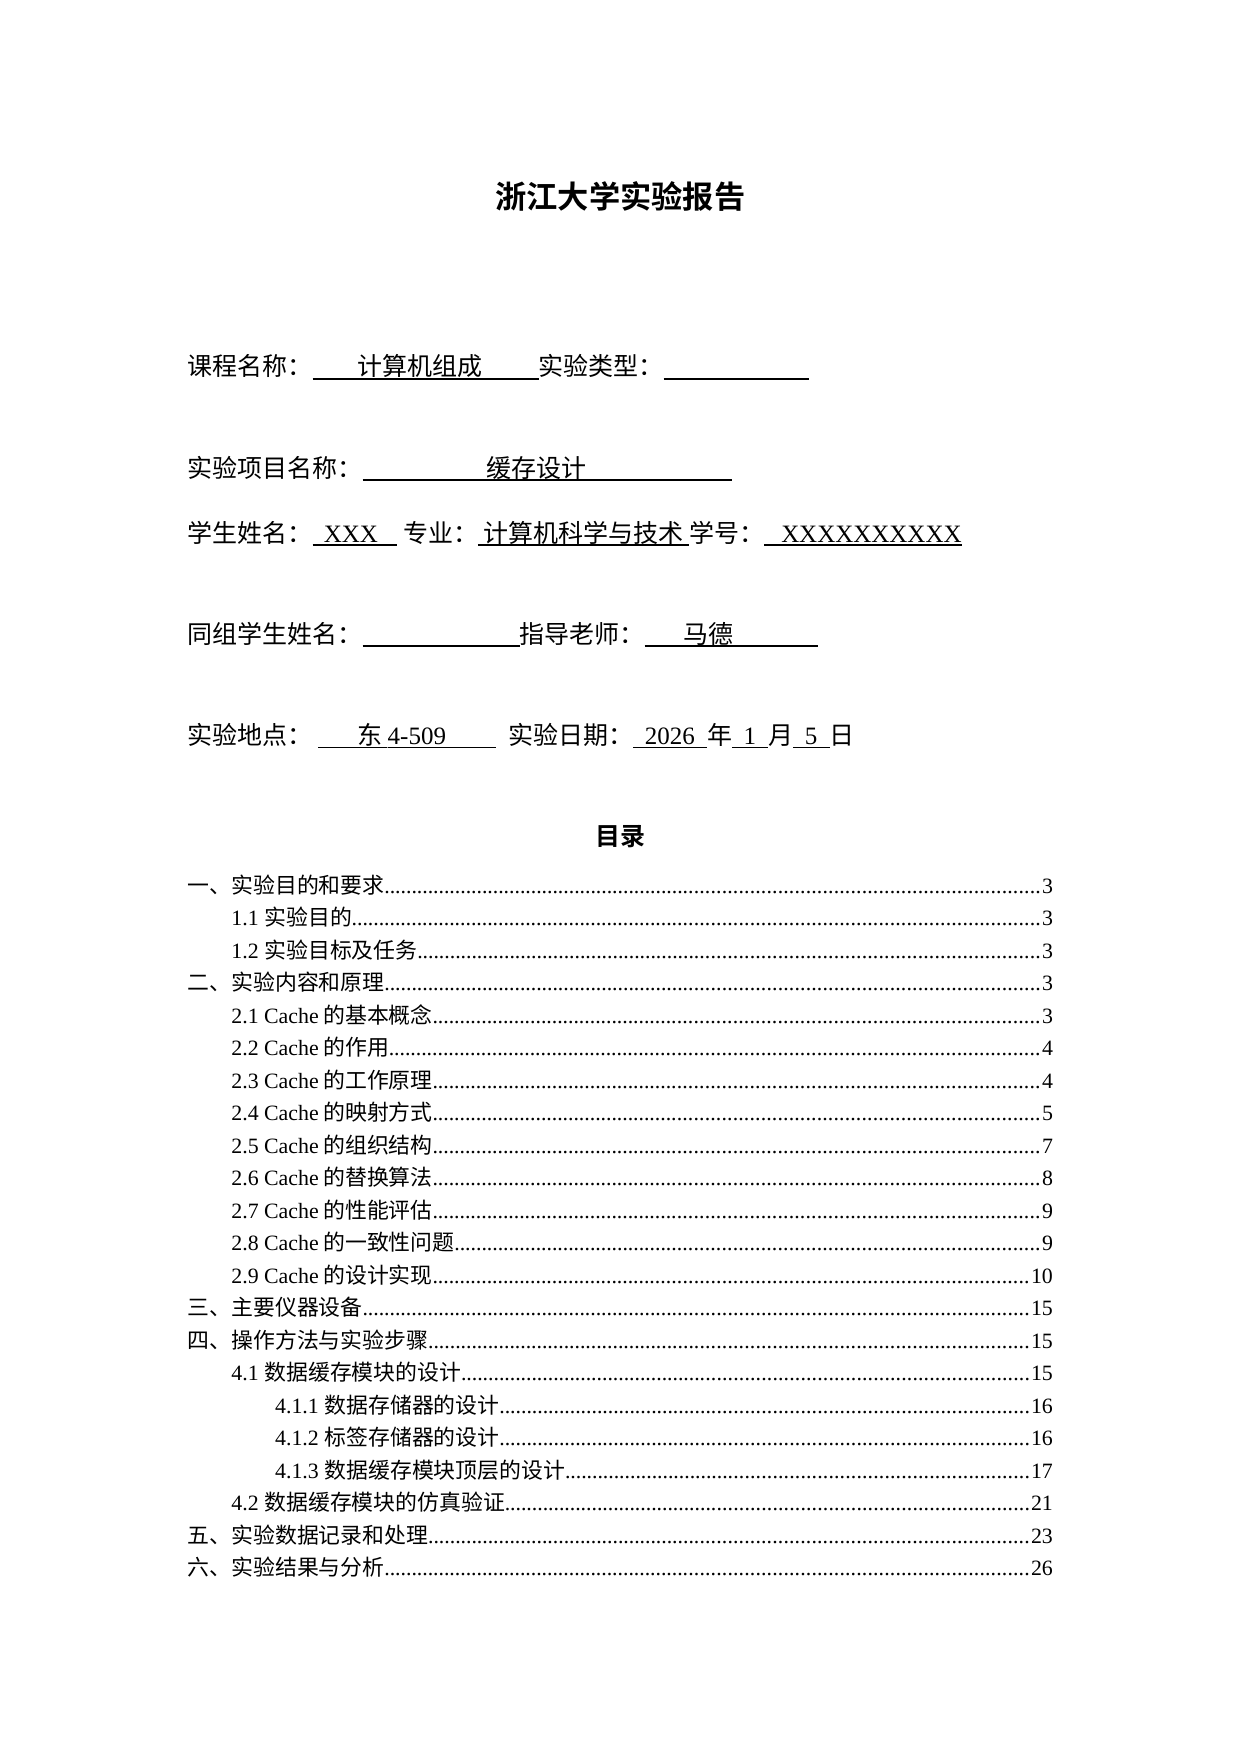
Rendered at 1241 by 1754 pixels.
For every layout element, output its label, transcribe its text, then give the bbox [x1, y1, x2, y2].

text 2.3 Cache的工作原理 4 [231, 1062, 1053, 1095]
text 学生姓名： XXX 专业： 计算机科学与技术 学号： XXXXXXXXXX [187, 499, 1053, 564]
text 2.6 Cache的替换算法 8 [231, 1160, 1053, 1192]
text 2.4 Cache的映射方式 5 [231, 1095, 1053, 1127]
text 四、操作方法与实验步骤 15 [187, 1322, 1053, 1355]
text 同组学生姓名： 指导老师： 马德 [187, 600, 1053, 665]
text 一、实验目的和要求 3 [187, 867, 1053, 900]
text 二、实验内容和原理 3 [187, 965, 1053, 997]
text 4.1 数据缓存模块的设计 15 [231, 1355, 1053, 1387]
text 六、实验结果与分析 26 [187, 1550, 1053, 1582]
text 4.1.1 数据存储器的设计 16 [275, 1387, 1053, 1420]
text 2.1 Cache的基本概念 3 [231, 997, 1053, 1030]
text 实验地点： 东4-509 实验日期： 2026 年 1 月 5 日 [187, 701, 1053, 766]
text 目录 [187, 802, 1053, 867]
text 实验项目名称： 缓存设计 [187, 434, 1053, 499]
text 2.8 Cache的一致性问题 9 [231, 1225, 1053, 1257]
text 浙江大学实验报告 [187, 162, 1053, 227]
text 1.1 实验目的 3 [231, 900, 1053, 932]
text 课程名称： 计算机组成 实验类型： [187, 332, 1053, 397]
text 2.2 Cache的作用 4 [231, 1030, 1053, 1062]
text 4.1.2 标签存储器的设计 16 [275, 1420, 1053, 1452]
text 2.5 Cache的组织结构 7 [231, 1127, 1053, 1160]
text 1.2 实验目标及任务 3 [231, 932, 1053, 965]
text 三、主要仪器设备 15 [187, 1290, 1053, 1322]
text 2.9 Cache的设计实现 10 [231, 1257, 1053, 1290]
text 2.7 Cache的性能评估 9 [231, 1192, 1053, 1225]
text 4.2 数据缓存模块的仿真验证 21 [231, 1485, 1053, 1517]
text 4.1.3 数据缓存模块顶层的设计 17 [275, 1452, 1053, 1485]
text 五、实验数据记录和处理 23 [187, 1517, 1053, 1550]
